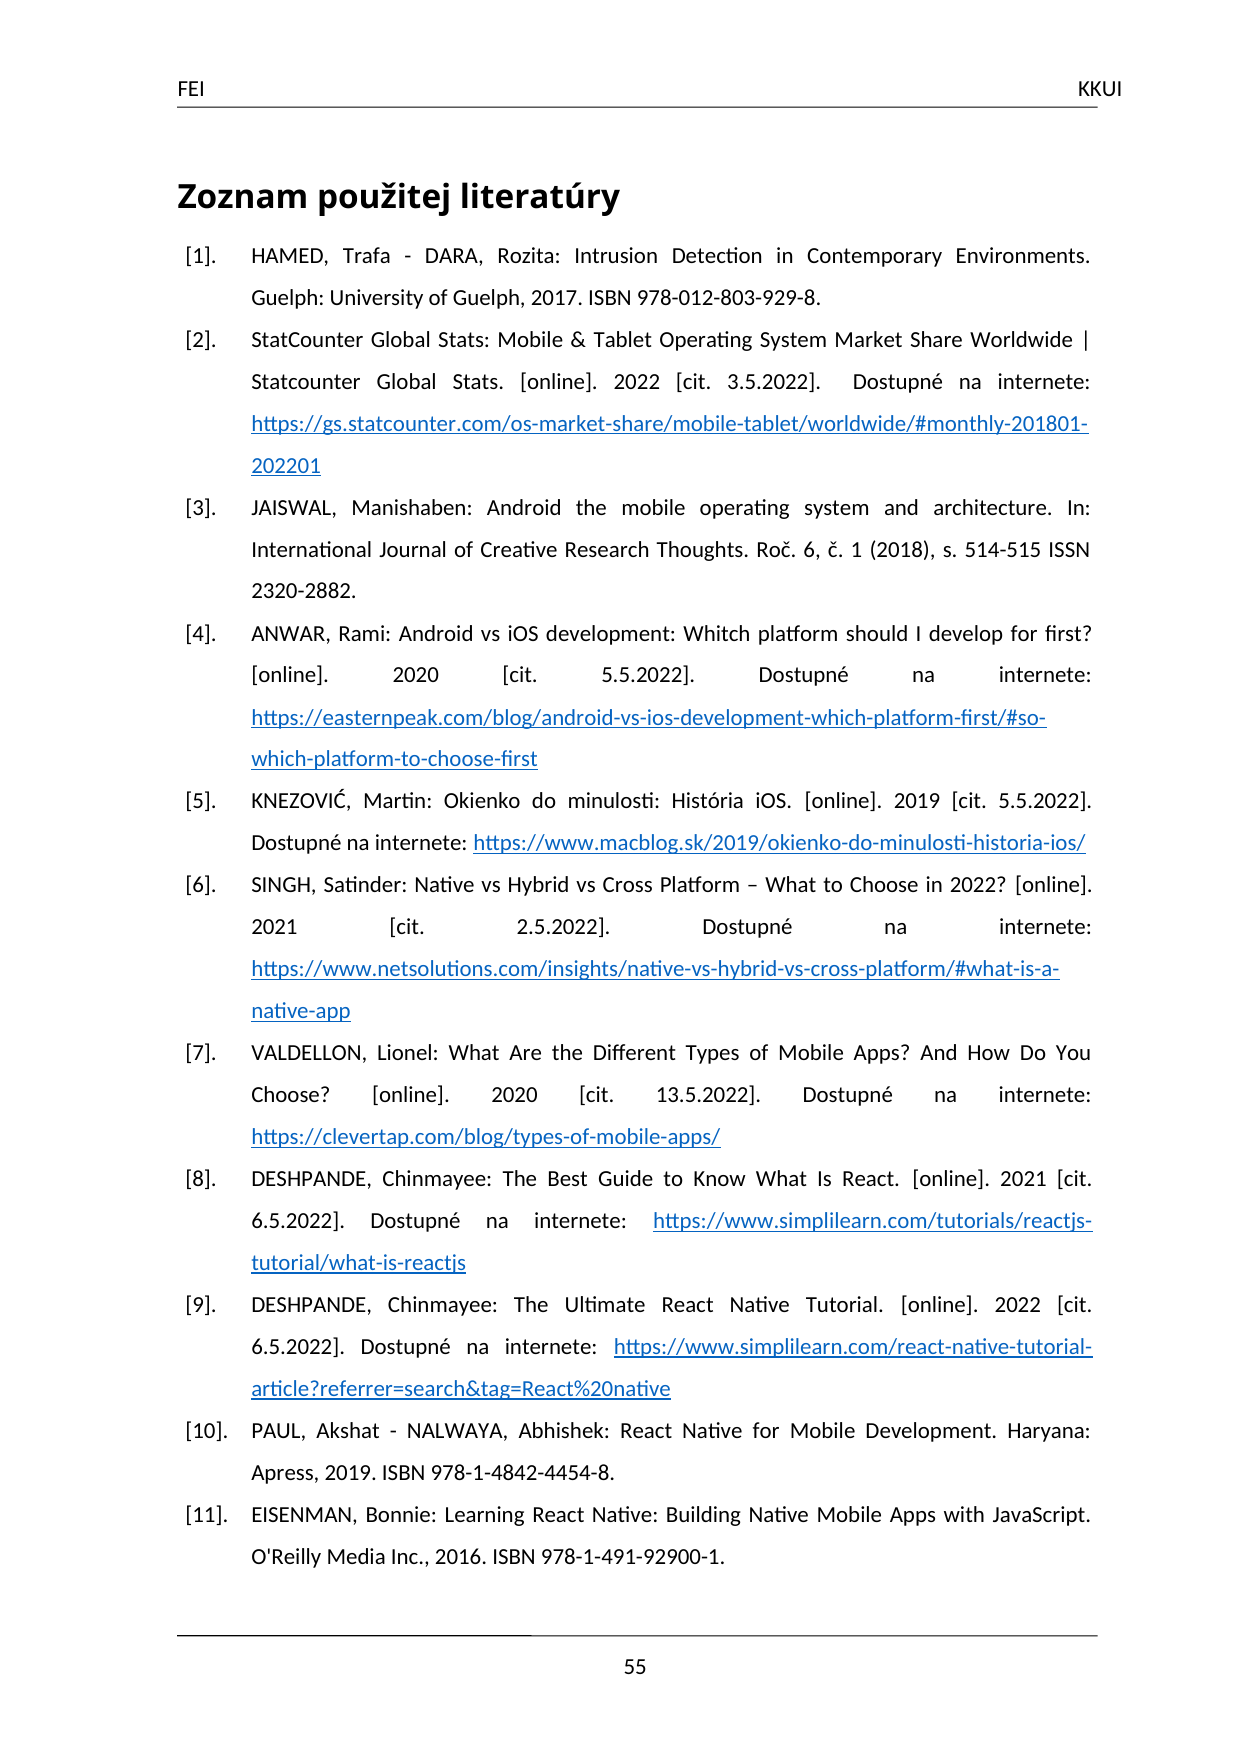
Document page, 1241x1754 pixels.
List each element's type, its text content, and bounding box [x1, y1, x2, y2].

list PAUL, Akshat - NALWAYA, Abhishek: React Native for Mobile Development. Haryana: Apress, 2019. ISBN 978-1-4842-4454-8. [185, 1416, 1092, 1486]
list HAMED, Trafa - DARA, Rozita: Intrusion Detection in Contemporary Environments. Guelph: University of Guelph, 2017. ISBN 978-012-803-929-8. [185, 241, 1092, 311]
list StatCounter Global Stats: Mobile & Tablet Operating System Market Share Worldwide | Statcounter Global Stats. [online]. 2022 [cit. 3.5.2022]. Dostupné na internete: https://gs.statcounter.com/os-market-share/mobile-tablet/worldwide/#monthly-201801-202201 [185, 325, 1092, 479]
list JAISWAL, Manishaben: Android the mobile operating system and architecture. In: International Journal of Creative Research Thoughts. Roč. 6, č. 1 (2018), s. 514-515 ISSN 2320-2882. [185, 493, 1092, 605]
list Zoznam použitej literatúry [177, 173, 1092, 218]
list DESHPANDE, Chinmayee: The Ultimate React Native Tutorial. [online]. 2022 [cit. 6.5.2022]. Dostupné na internete: https://www.simplilearn.com/react-native-tutorial-article?referrer=search&tag=React%20native [185, 1290, 1092, 1402]
list EISENMAN, Bonnie: Learning React Native: Building Native Mobile Apps with JavaScript. O'Reilly Media Inc., 2016. ISBN 978-1-491-92900-1. [185, 1500, 1092, 1570]
list DESHPANDE, Chinmayee: The Best Guide to Know What Is React. [online]. 2021 [cit. 6.5.2022]. Dostupné na internete: https://www.simplilearn.com/tutorials/reactjs-tutorial/what-is-reactjs [185, 1164, 1092, 1276]
list KNEZOVIĆ, Martin: Okienko do minulosti: História iOS. [online]. 2019 [cit. 5.5.2022]. Dostupné na internete: https://www.macblog.sk/2019/okienko-do-minulosti-historia-ios/ [185, 787, 1092, 857]
list ANWAR, Rami: Android vs iOS development: Whitch platform should I develop for first? [online]. 2020 [cit. 5.5.2022]. Dostupné na internete: https://easternpeak.com/blog/android-vs-ios-development-which-platform-first/#so-which-platform-to-choose-first [185, 619, 1092, 773]
list SINGH, Satinder: Native vs Hybrid vs Cross Platform – What to Choose in 2022? [online]. 2021 [cit. 2.5.2022]. Dostupné na internete: https://www.netsolutions.com/insights/native-vs-hybrid-vs-cross-platform/#what-is-a-native-app [185, 871, 1092, 1024]
list VALDELLON, Lionel: What Are the Different Types of Mobile Apps? And How Do You Choose? [online]. 2020 [cit. 13.5.2022]. Dostupné na internete: https://clevertap.com/blog/types-of-mobile-apps/ [185, 1038, 1092, 1150]
